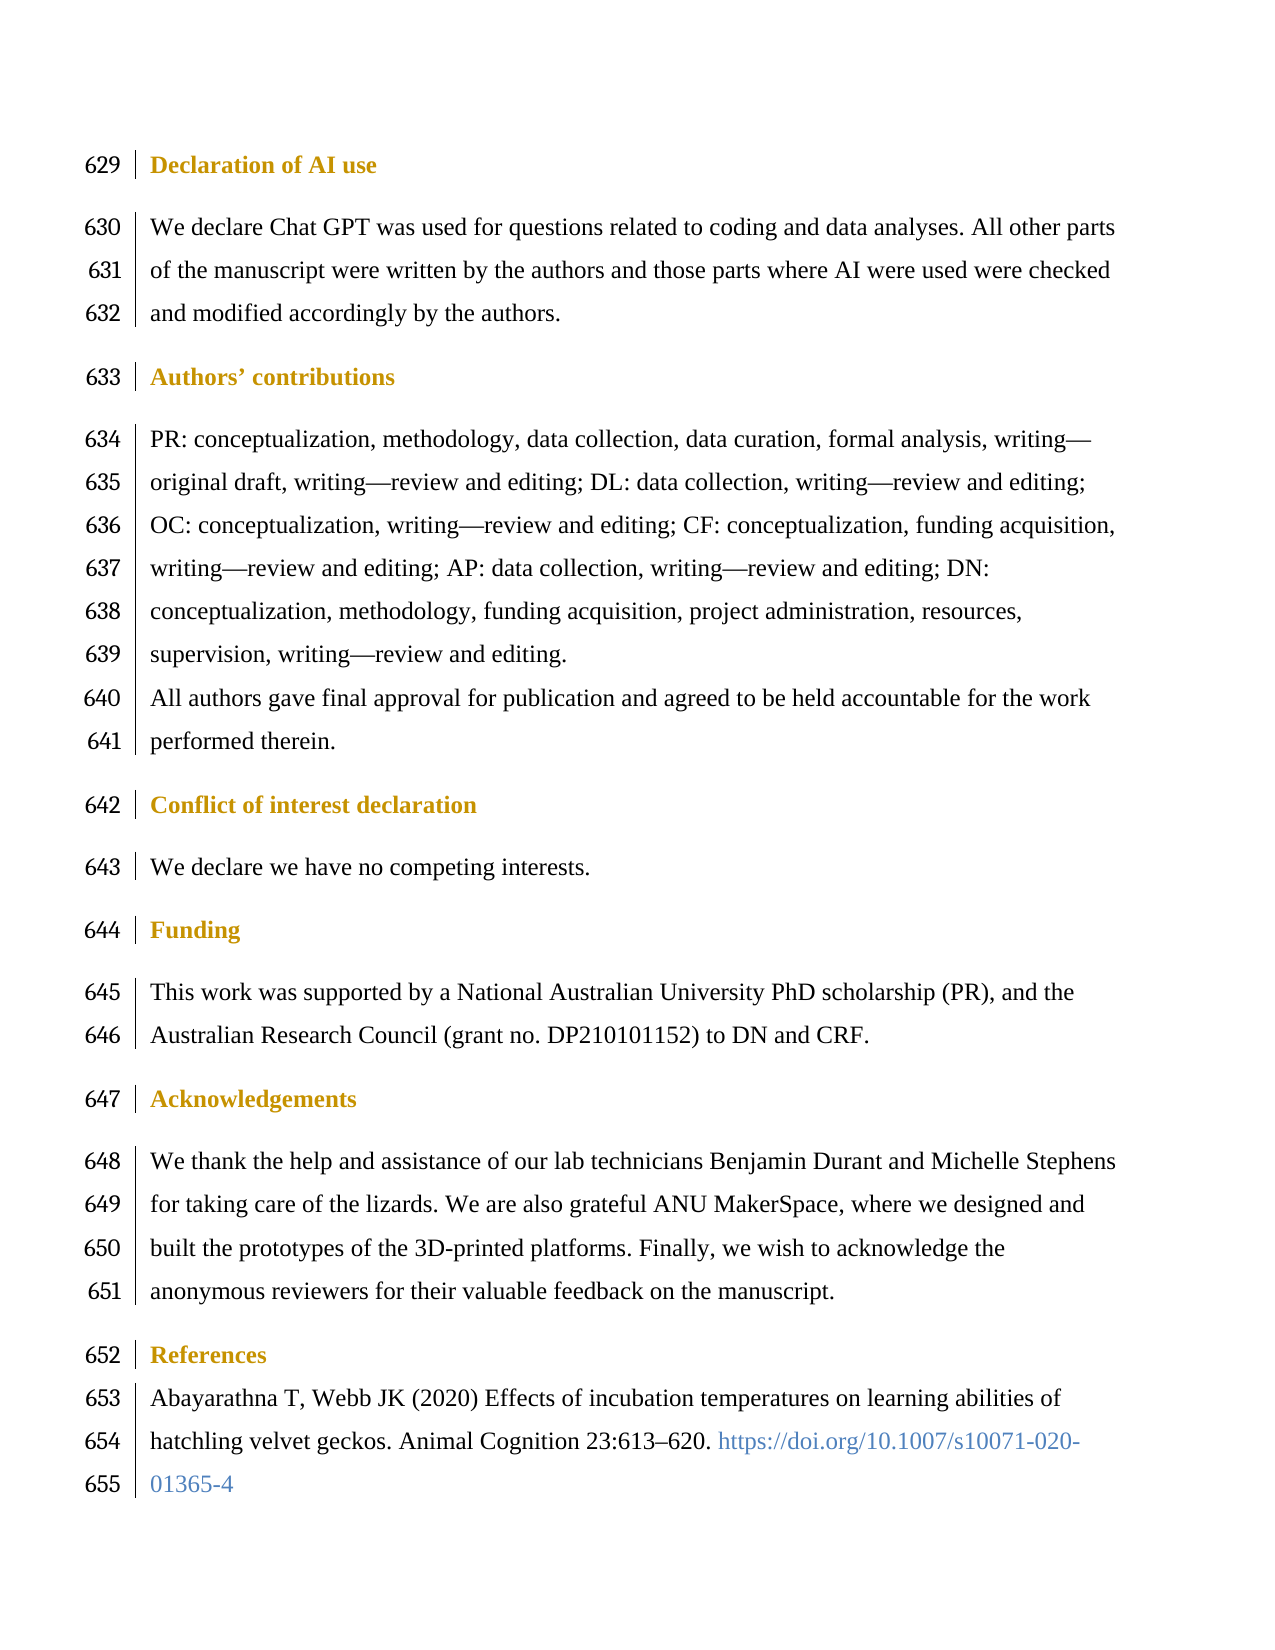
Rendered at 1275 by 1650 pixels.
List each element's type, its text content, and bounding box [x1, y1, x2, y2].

subtitle Authors’ contributions [150, 362, 1125, 391]
text PR: conceptualization, methodology, data collection, data curation, formal analysis, writing—original draft, writing—review and editing; DL: data collection, writing—review and editing; OC: conceptualization, writing—review and editing; CF: conceptualization, funding acquisition, writing—review and editing; AP: data collection, writing—review and editing; DN: conceptualization, methodology, funding acquisition, project administration, resources, supervision, writing—review and editing. All authors gave final approval for publication and agreed to be held accountable for the work performed therein. [150, 424, 1125, 754]
text We declare Chat GPT was used for questions related to coding and data analyses. All other parts of the manuscript were written by the authors and those parts where AI were used were checked and modified accordingly by the authors. [150, 212, 1125, 327]
text We thank the help and assistance of our lab technicians Benjamin Durant and Michelle Stephens for taking care of the lizards. We are also grateful ANU MakerSpace, where we designed and built the prototypes of the 3D-printed platforms. Finally, we wish to acknowledge the anonymous reviewers for their valuable feedback on the manuscript. [150, 1146, 1125, 1304]
text This work was supported by a National Australian University PhD scholarship (PR), and the Australian Research Council (grant no. DP210101152) to DN and CRF. [150, 977, 1125, 1049]
text We declare we have no competing interests. [150, 852, 1125, 880]
subtitle References [150, 1340, 1125, 1368]
subtitle Declaration of AI use [150, 150, 1125, 179]
subtitle Conflict of interest declaration [150, 790, 1125, 818]
text Abayarathna T, Webb JK (2020) Effects of incubation temperatures on learning abilities of hatchling velvet geckos. Animal Cognition 23:613–620. https://doi.org/10.1007/s10071-020-01365-4 [150, 1383, 1125, 1498]
subtitle Funding [150, 916, 1125, 944]
subtitle Acknowledgements [150, 1084, 1125, 1113]
